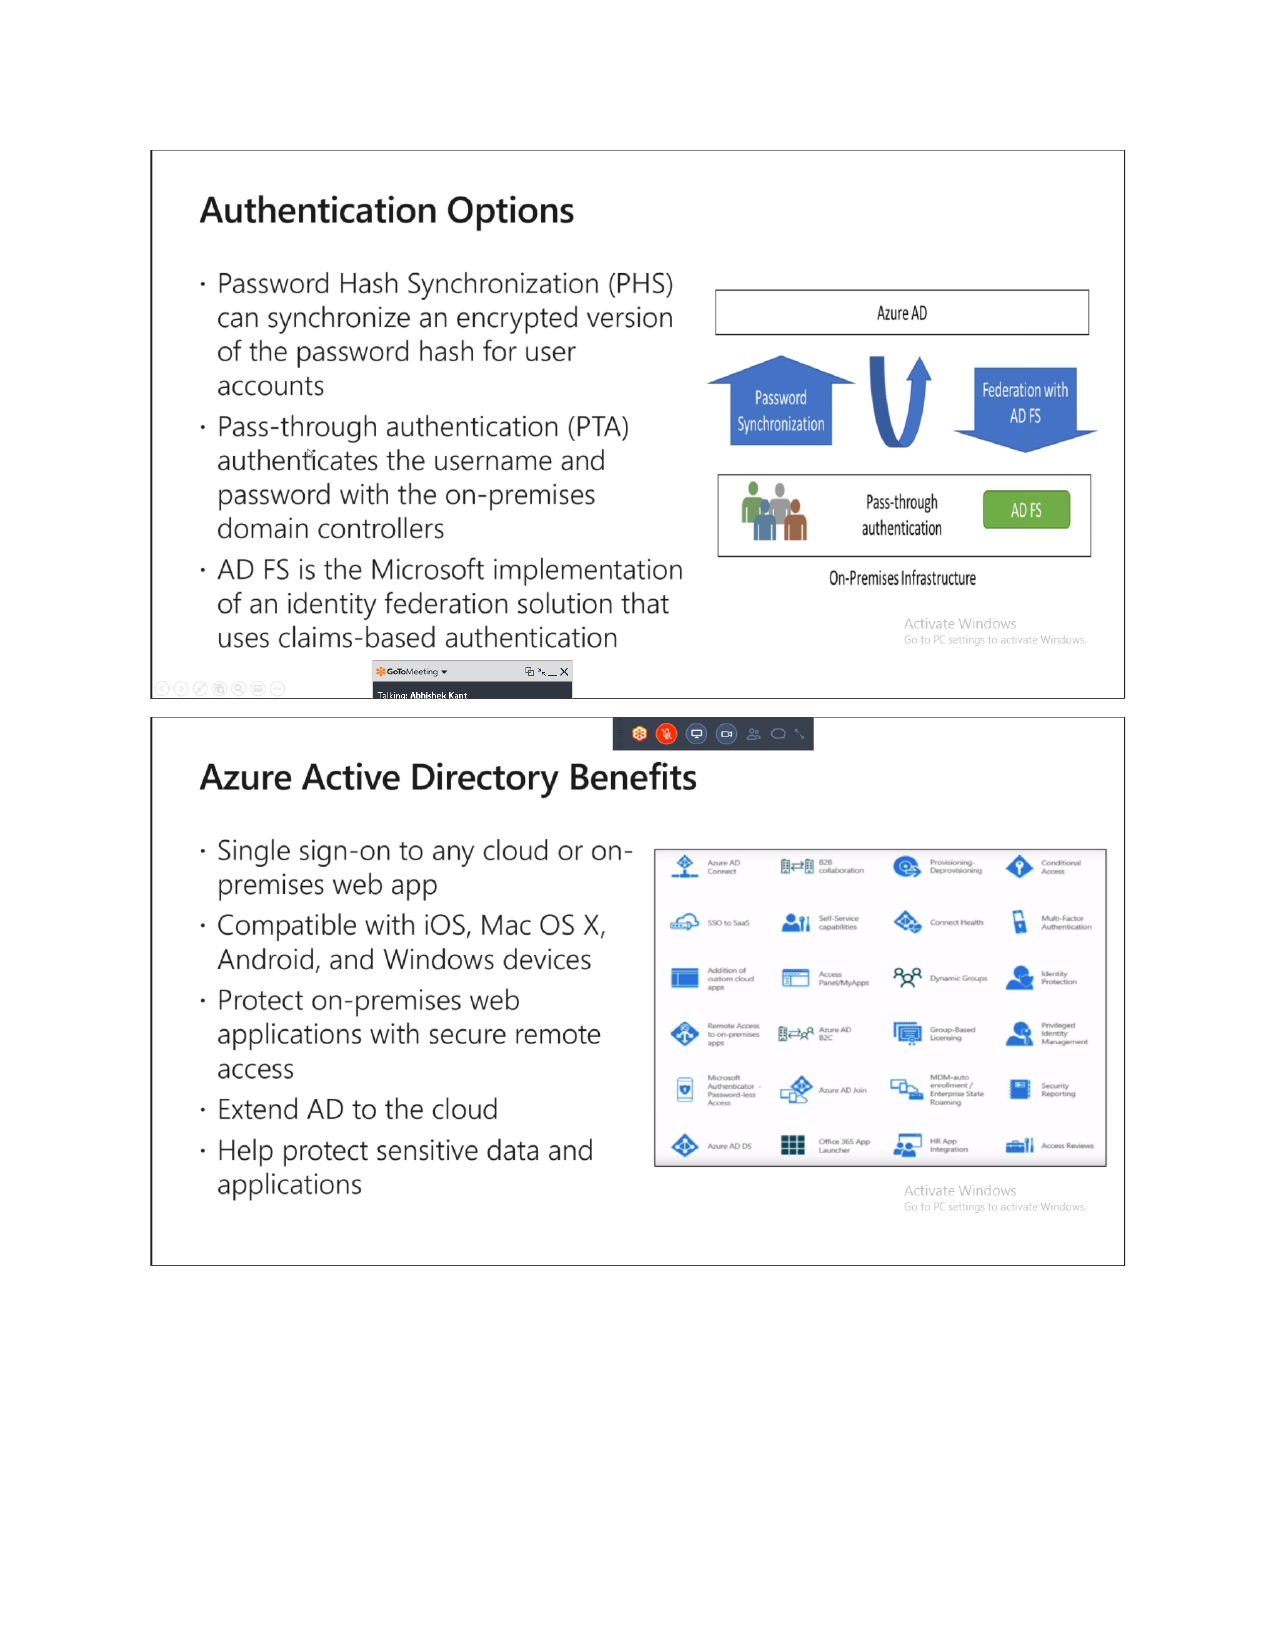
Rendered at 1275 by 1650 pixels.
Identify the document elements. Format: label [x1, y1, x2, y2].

picture [150, 717, 1125, 1266]
picture [150, 150, 1125, 699]
